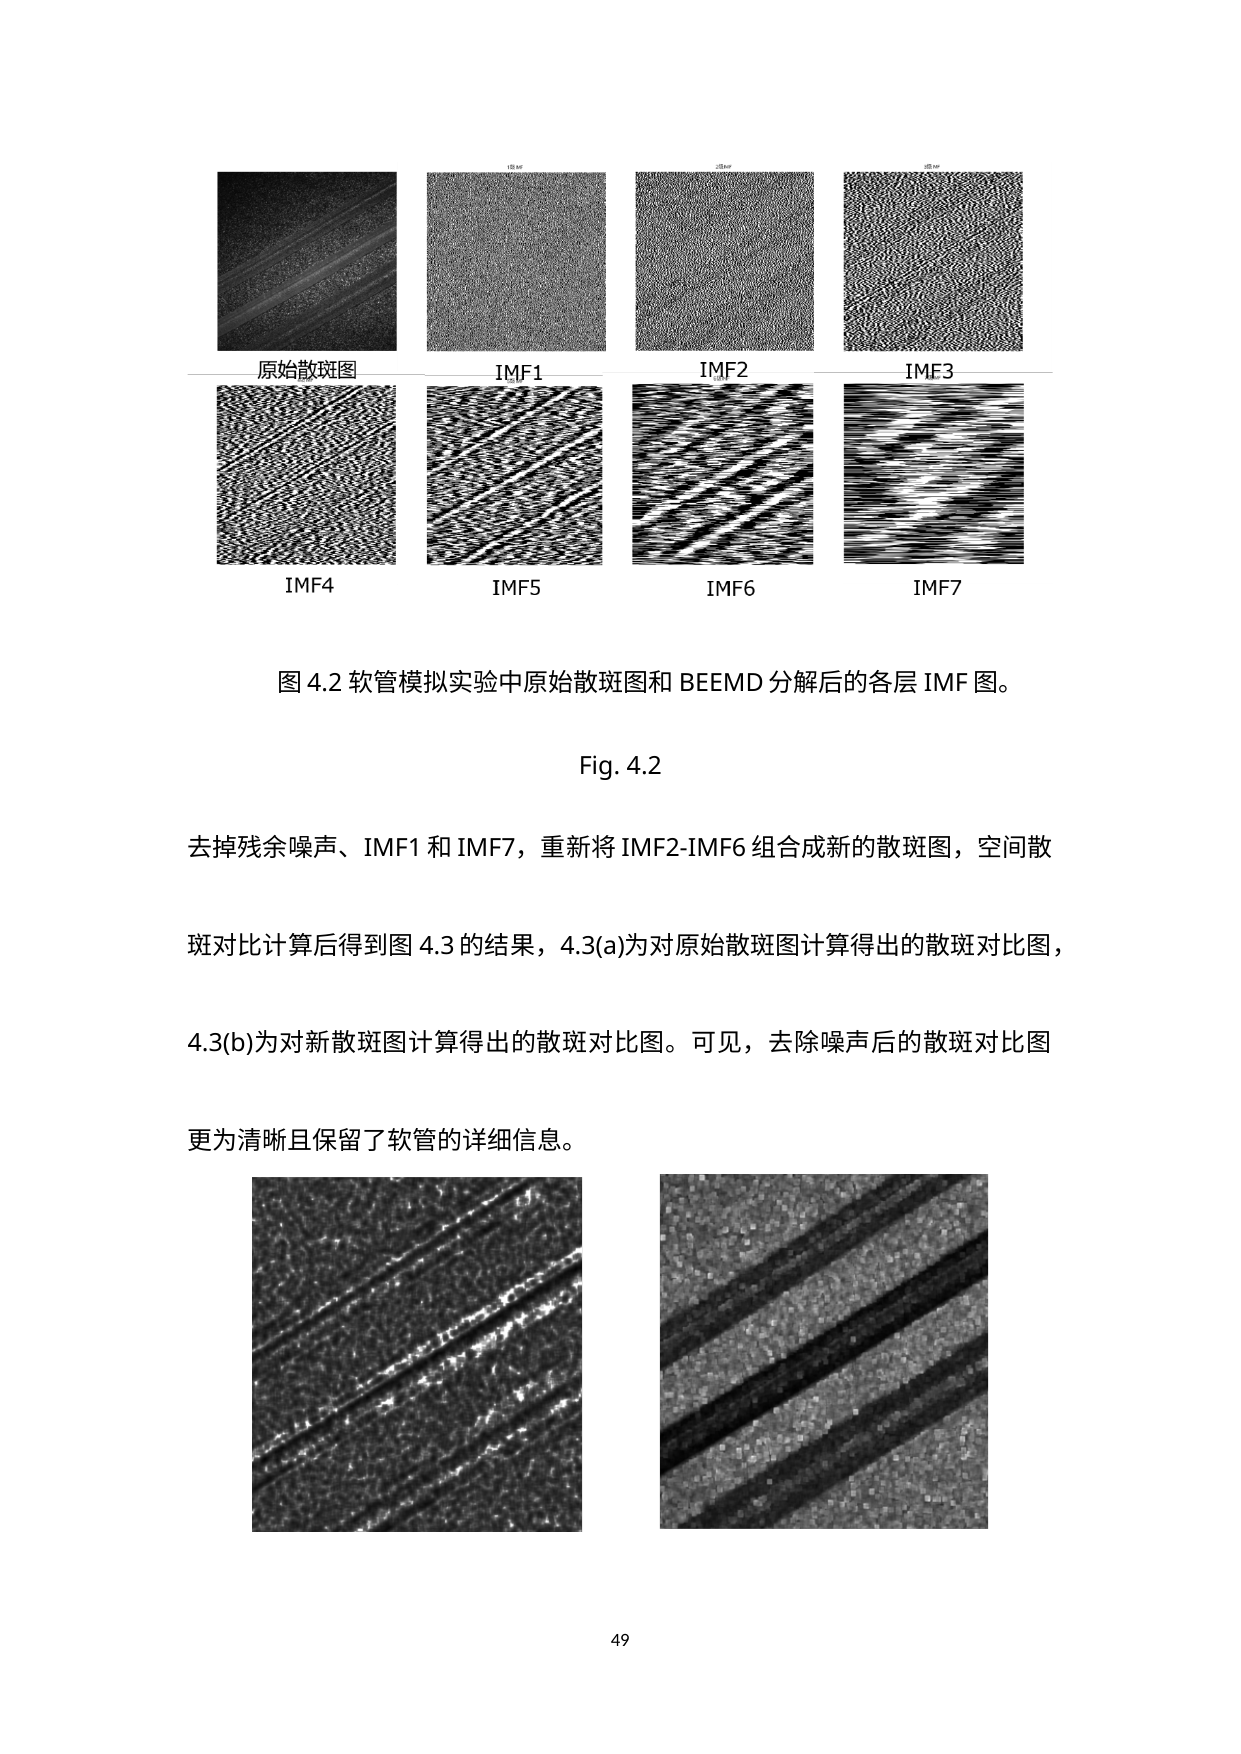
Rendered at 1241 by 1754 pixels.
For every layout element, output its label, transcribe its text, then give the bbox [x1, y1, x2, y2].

text Fig. 4.2 [187, 717, 1053, 782]
picture [187, 162, 1053, 612]
picture [252, 1174, 989, 1532]
text 图4.2 软管模拟实验中原始散斑图和BEEMD分解后的各层IMF图。 [187, 634, 1053, 699]
text 去掉残余噪声、IMF1和IMF7，重新将IMF2-IMF6组合成新的散斑图，空间散斑对比计算后得到图4.3的结果，4.3(a)为对原始散斑图计算得出的散斑对比图，4.3(b)为对新散斑图计算得出的散斑对比图。可见，去除噪声后的散斑对比图更为清晰且保留了软管的详细信息。 [187, 799, 1053, 1156]
